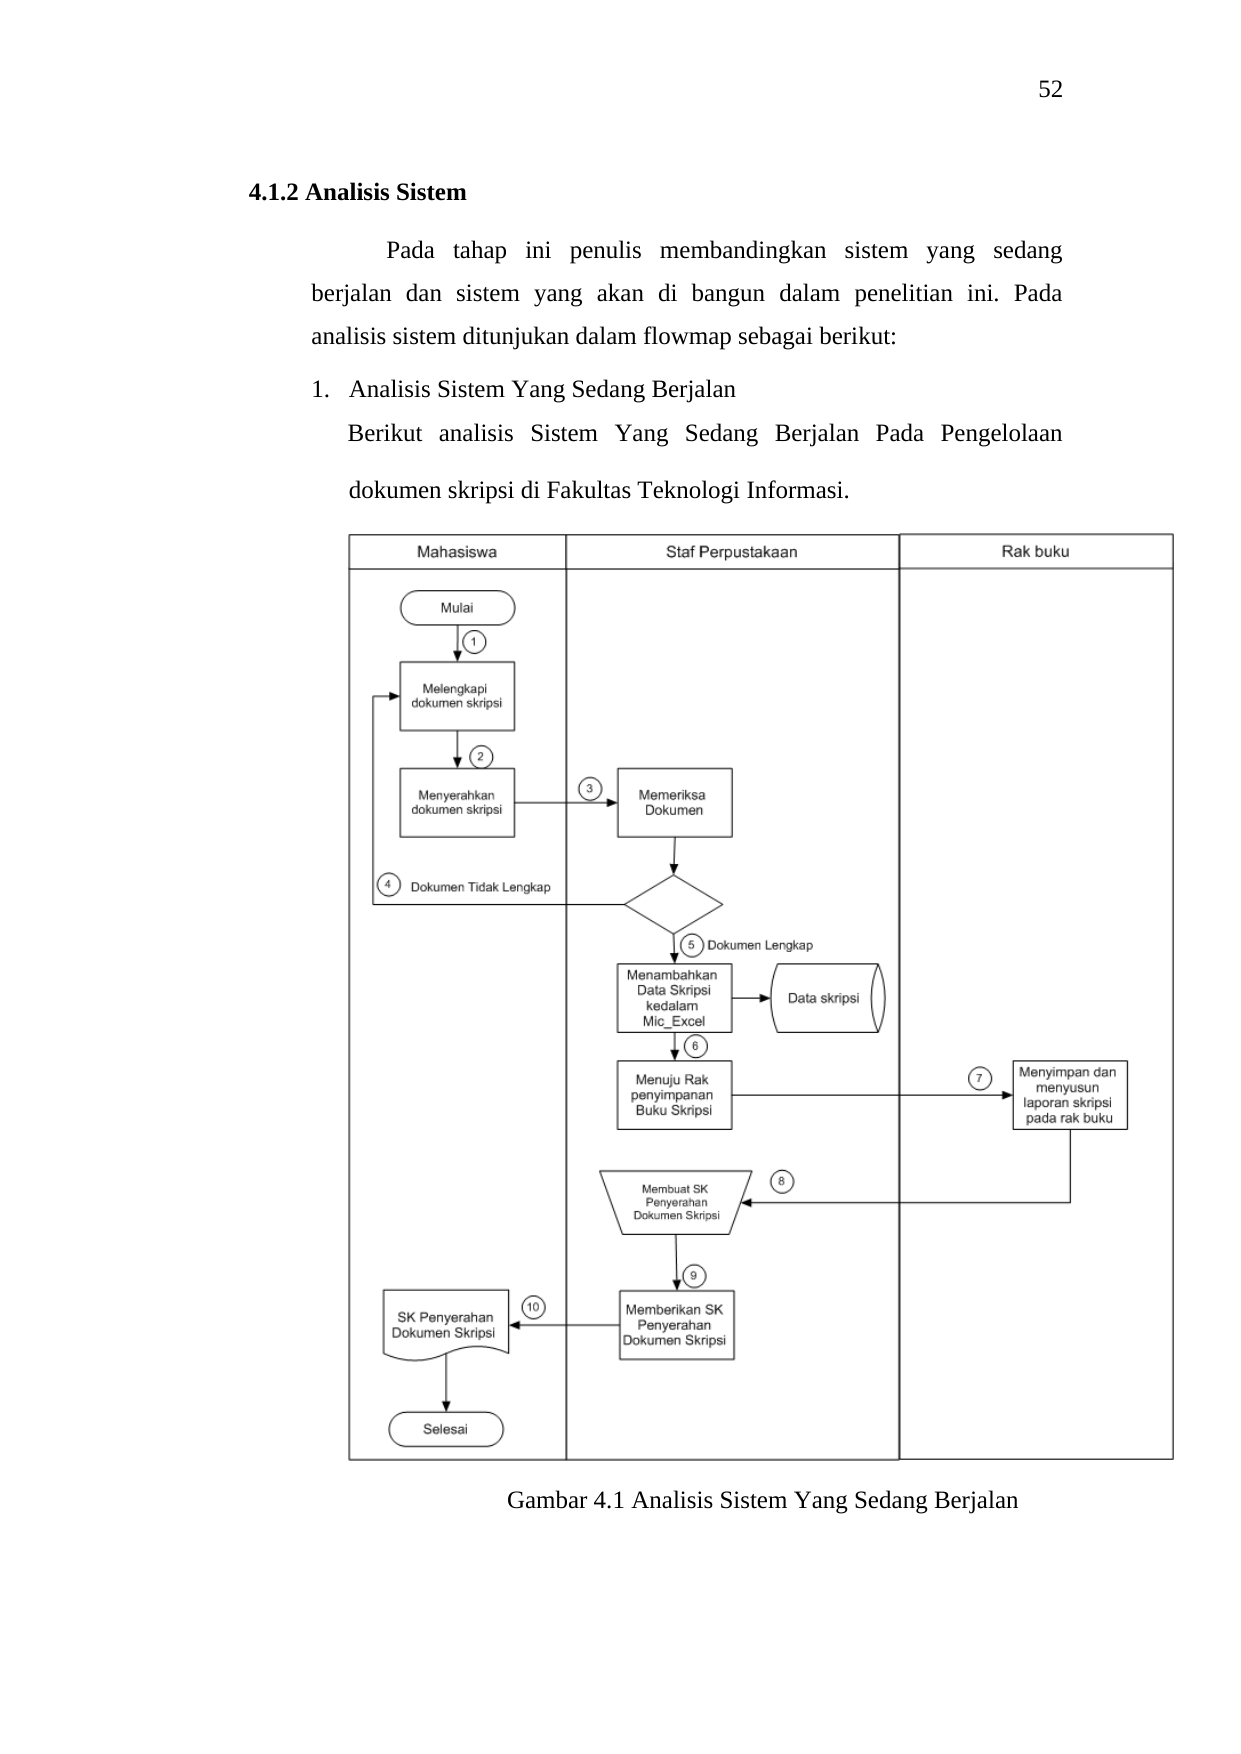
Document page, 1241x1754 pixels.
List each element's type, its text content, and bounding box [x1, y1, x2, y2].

list Berikut analisis Sistem Yang Sedang Berjalan Pada Pengelolaan dokumen skripsi di Fakultas Teknologi Informasi. [347, 418, 1063, 504]
text Pada tahap ini penulis membandingkan sistem yang sedang berjalan dan sistem yang akan di bangun dalam penelitian ini. Pada analisis sistem ditunjukan dalam flowmap sebagai berikut: [311, 235, 1063, 350]
text Gambar 4.1 Analisis Sistem Yang Sedang Berjalan [462, 1486, 1063, 1514]
subtitle 4.1.2 Analisis Sistem [236, 177, 1063, 206]
picture [347, 532, 1175, 1461]
list Analisis Sistem Yang Sedang Berjalan [311, 374, 1063, 403]
